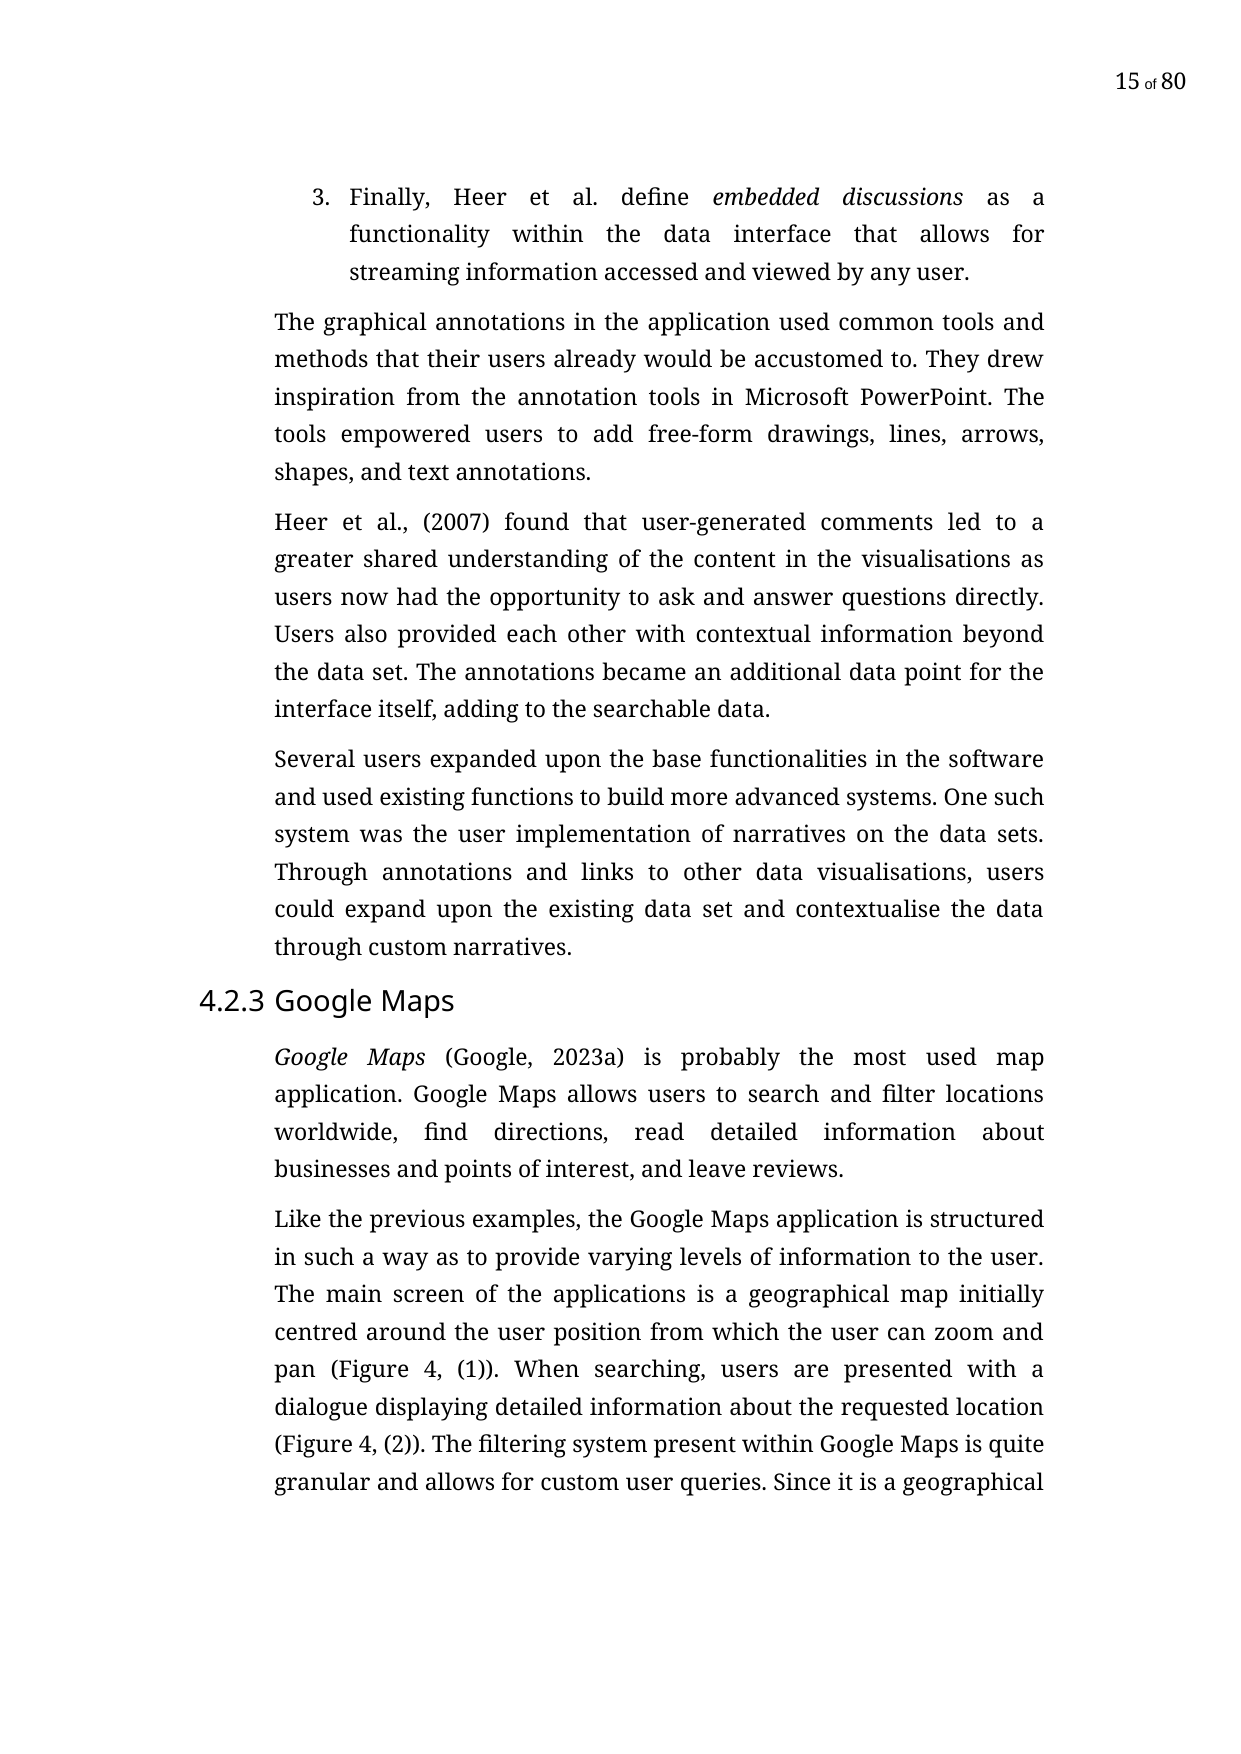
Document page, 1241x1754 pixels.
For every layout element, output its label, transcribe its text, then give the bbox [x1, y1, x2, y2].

text The graphical annotations in the application used common tools and methods that their users already would be accustomed to. They drew inspiration from the annotation tools in Microsoft PowerPoint. The tools empowered users to add free-form drawings, lines, arrows, shapes, and text annotations. [274, 306, 1045, 487]
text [274, 1203, 1045, 1497]
subtitle Google Maps [199, 981, 1045, 1020]
text Several users expanded upon the base functionalities in the software and used existing functions to build more advanced systems. One such system was the user implementation of narratives on the data sets. Through annotations and links to other data visualisations, users could expand upon the existing data set and contextualise the data through custom narratives. [274, 743, 1045, 962]
text Heer et al., (2007) found that user-generated comments led to a greater shared understanding of the content in the visualisations as users now had the opportunity to ask and answer questions directly. Users also provided each other with contextual information beyond the data set. The annotations became an additional data point for the interface itself, adding to the searchable data. [274, 506, 1045, 724]
list Finally, Heer et al. define embedded discussions as a functionality within the data interface that allows for streaming information accessed and viewed by any user. [312, 181, 1045, 287]
text Google Maps (Google, 2023a) is probably the most used map application. Google Maps allows users to search and filter locations worldwide, find directions, read detailed information about businesses and points of interest, and leave reviews. [274, 1041, 1045, 1184]
